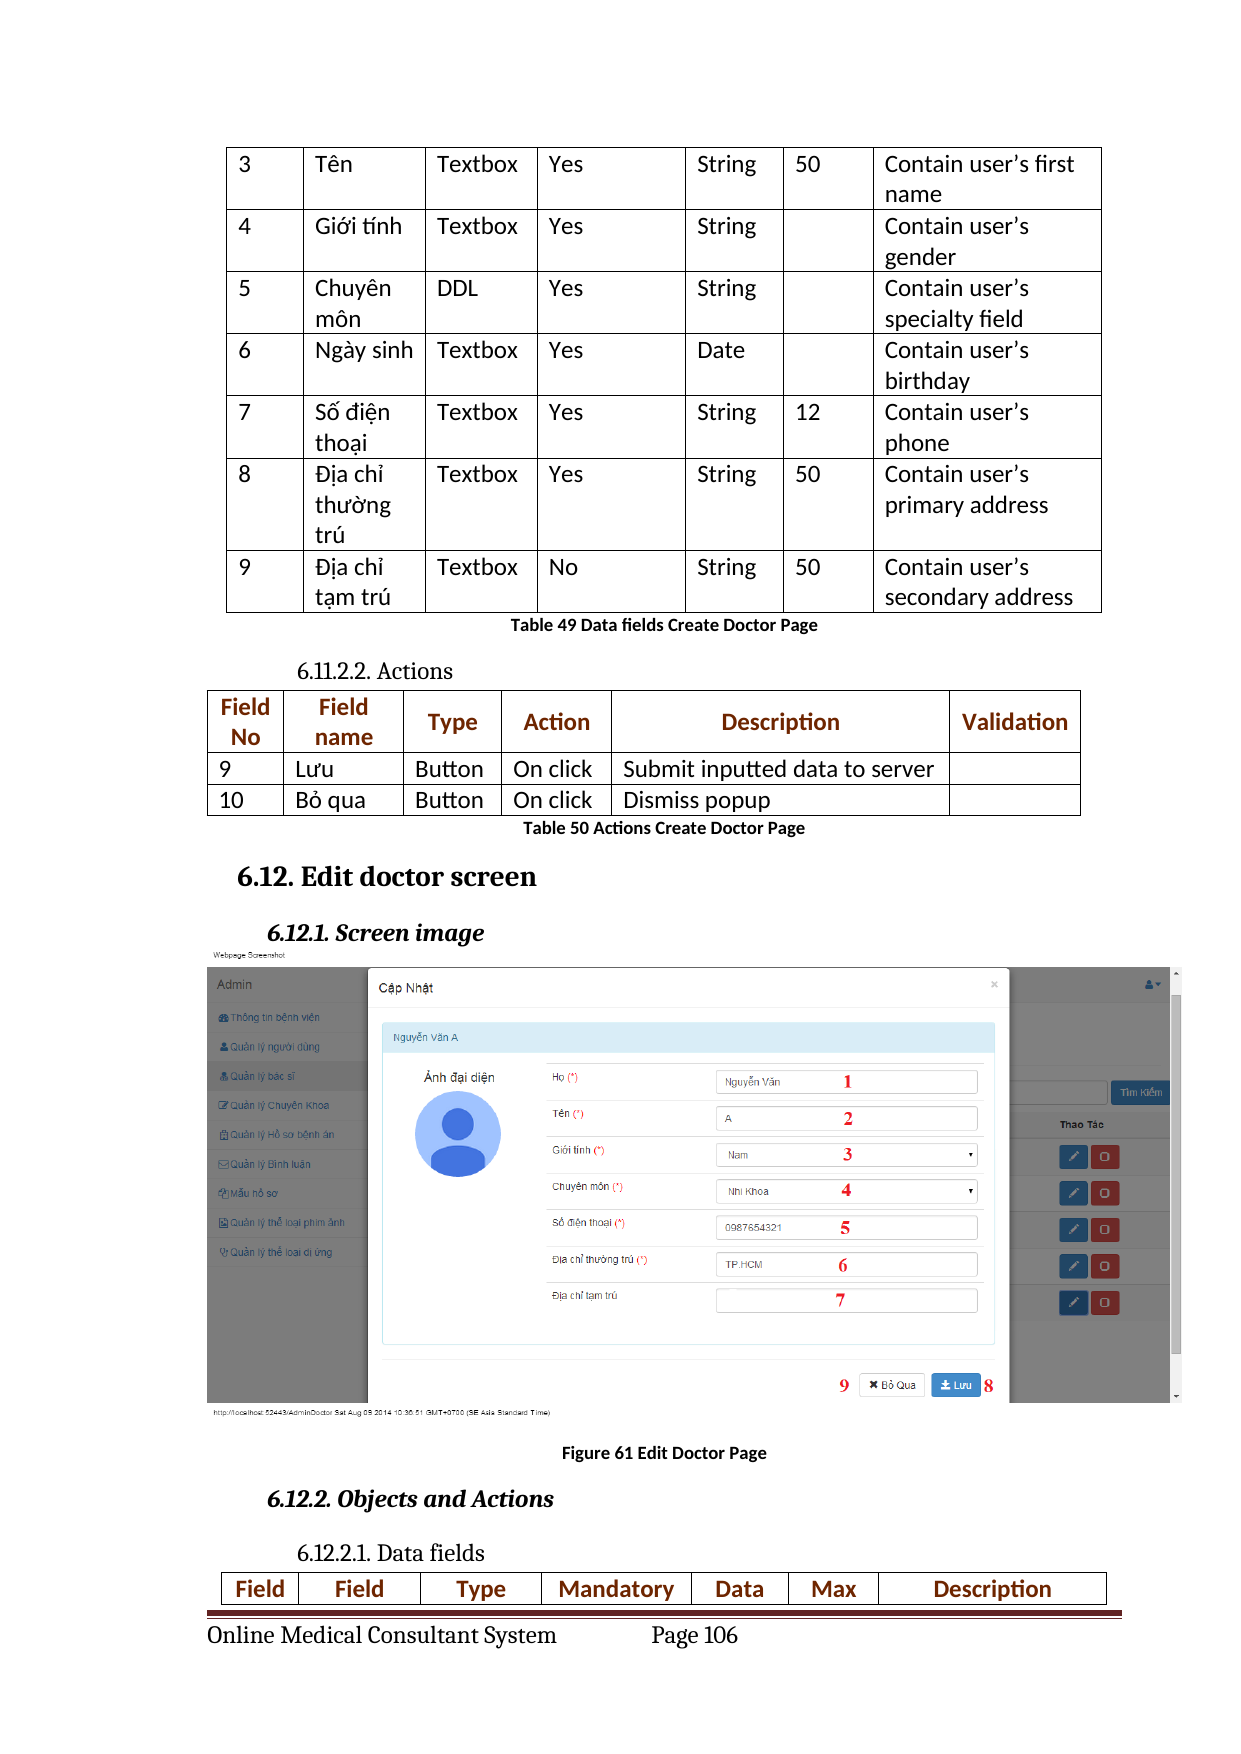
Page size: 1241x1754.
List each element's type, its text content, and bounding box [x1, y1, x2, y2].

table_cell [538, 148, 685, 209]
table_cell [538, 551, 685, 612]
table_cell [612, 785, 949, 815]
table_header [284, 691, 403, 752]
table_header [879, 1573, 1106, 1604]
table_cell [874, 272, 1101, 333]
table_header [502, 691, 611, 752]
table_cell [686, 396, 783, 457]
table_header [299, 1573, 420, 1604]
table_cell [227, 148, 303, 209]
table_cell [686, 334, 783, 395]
picture [207, 952, 1182, 1417]
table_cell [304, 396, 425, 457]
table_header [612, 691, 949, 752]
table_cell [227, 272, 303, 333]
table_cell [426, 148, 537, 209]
text Figure 61 Edit Doctor Page [207, 1442, 1122, 1464]
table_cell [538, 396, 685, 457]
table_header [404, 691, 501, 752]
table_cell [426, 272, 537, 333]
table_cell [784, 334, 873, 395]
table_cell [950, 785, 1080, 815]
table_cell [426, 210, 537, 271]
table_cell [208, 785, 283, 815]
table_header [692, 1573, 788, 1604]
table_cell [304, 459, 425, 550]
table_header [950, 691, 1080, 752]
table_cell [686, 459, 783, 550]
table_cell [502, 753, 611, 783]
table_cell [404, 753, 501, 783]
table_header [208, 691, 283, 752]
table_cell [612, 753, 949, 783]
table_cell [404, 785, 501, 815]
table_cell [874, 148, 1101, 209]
text Table 49 Data fields Create Doctor Page [207, 613, 1122, 636]
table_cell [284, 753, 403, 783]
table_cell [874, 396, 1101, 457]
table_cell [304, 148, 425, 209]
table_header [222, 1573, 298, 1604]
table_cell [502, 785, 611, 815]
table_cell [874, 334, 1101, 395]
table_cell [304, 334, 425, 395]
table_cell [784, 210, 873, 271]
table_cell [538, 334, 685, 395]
subtitle Screen image [267, 919, 1122, 948]
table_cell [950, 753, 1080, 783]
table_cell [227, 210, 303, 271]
subtitle Objects and Actions [267, 1485, 1122, 1514]
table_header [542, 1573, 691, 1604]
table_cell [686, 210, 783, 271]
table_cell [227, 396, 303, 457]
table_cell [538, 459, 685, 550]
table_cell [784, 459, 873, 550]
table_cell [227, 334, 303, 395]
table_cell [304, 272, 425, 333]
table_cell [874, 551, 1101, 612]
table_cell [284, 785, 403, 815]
text Table 50 Actions Create Doctor Page [207, 816, 1122, 839]
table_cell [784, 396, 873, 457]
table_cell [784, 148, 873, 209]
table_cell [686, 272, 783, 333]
subtitle Actions [282, 657, 1122, 686]
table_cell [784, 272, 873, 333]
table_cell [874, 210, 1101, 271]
subtitle Data fields [282, 1539, 1122, 1568]
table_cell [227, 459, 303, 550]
subtitle Edit doctor screen [237, 860, 1122, 893]
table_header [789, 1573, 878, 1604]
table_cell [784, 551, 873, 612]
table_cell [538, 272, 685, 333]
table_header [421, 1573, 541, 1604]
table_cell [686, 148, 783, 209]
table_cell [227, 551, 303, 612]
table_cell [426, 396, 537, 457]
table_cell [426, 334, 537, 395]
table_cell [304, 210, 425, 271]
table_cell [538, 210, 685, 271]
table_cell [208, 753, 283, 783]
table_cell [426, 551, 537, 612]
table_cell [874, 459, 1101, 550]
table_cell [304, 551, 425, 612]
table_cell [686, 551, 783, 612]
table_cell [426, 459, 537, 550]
